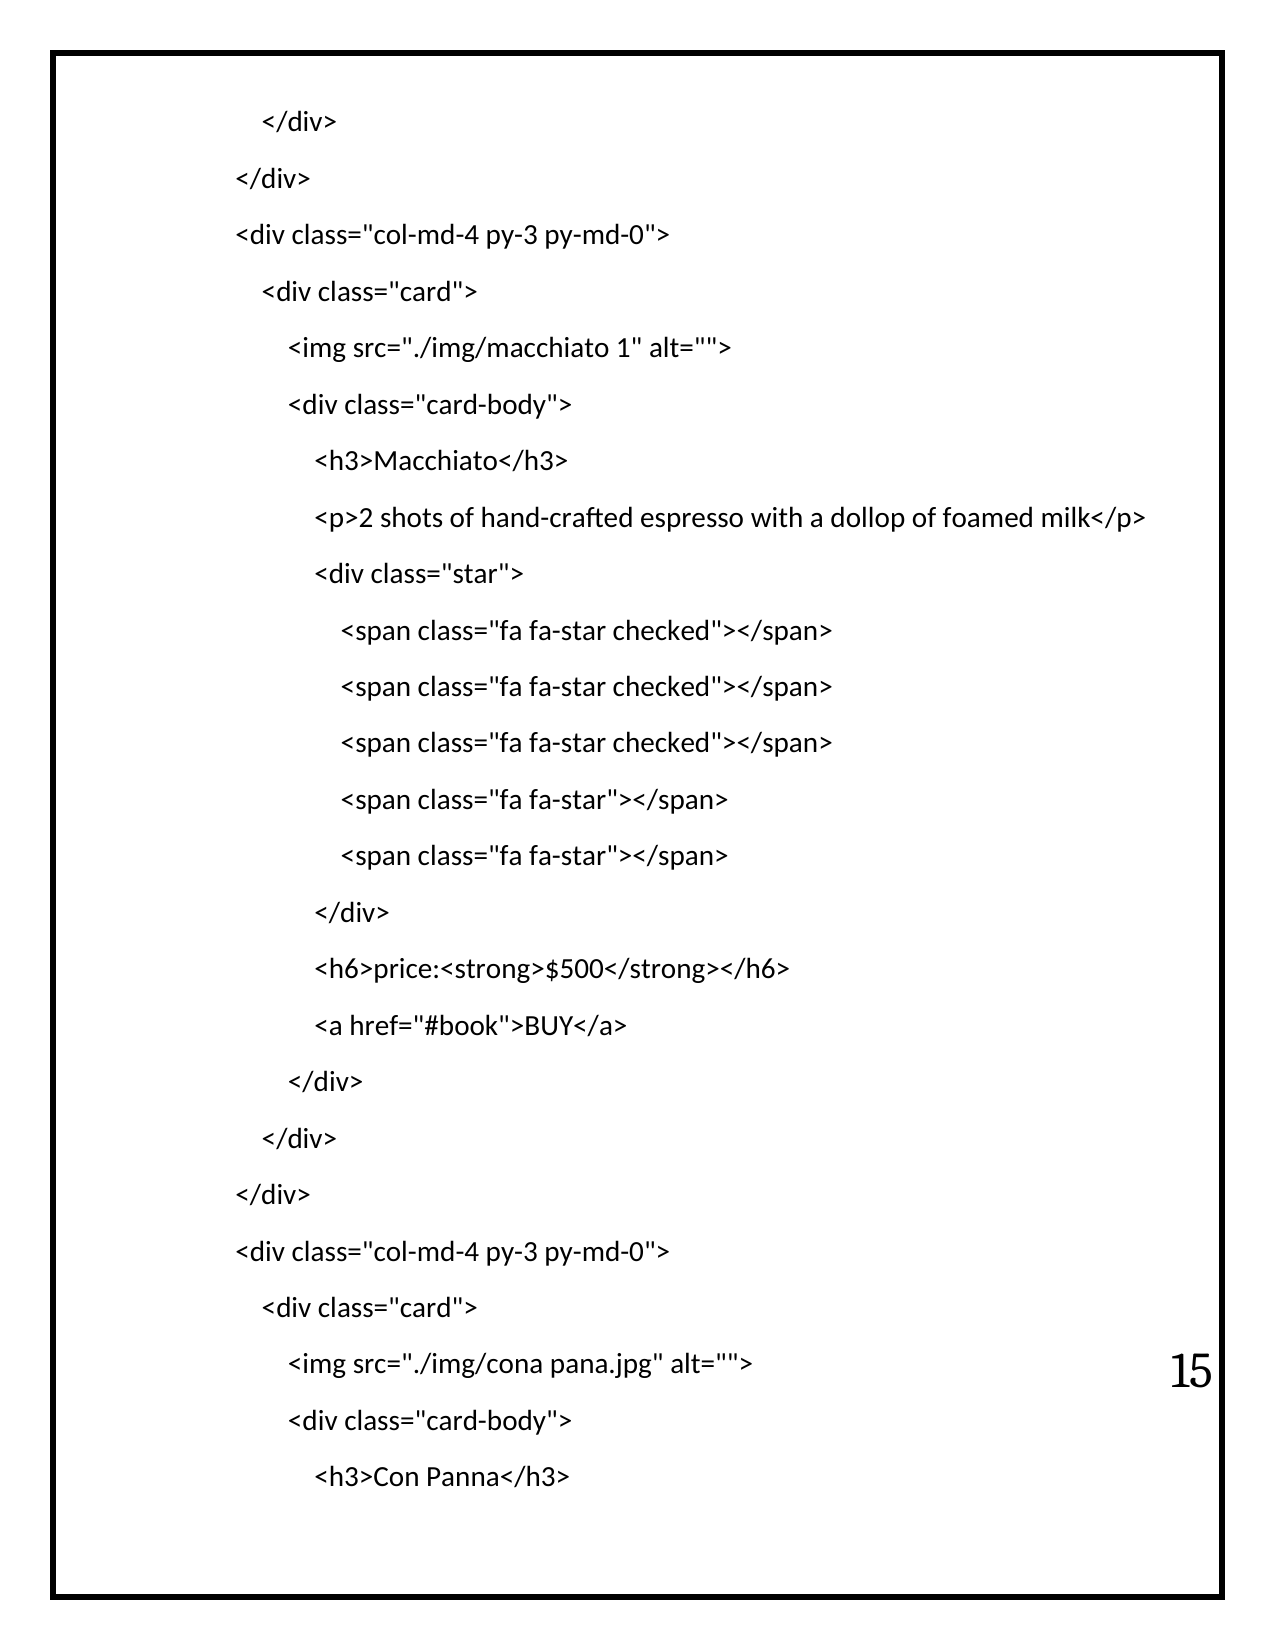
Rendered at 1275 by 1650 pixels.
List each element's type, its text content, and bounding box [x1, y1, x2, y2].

text <div class="card-body"> [103, 386, 1167, 421]
text <div class="col-md-4 py-3 py-md-0"> [103, 1233, 1167, 1268]
text <p>2 shots of hand-crafted espresso with a dollop of foamed milk</p> [103, 499, 1167, 534]
text </div> [103, 1120, 1167, 1155]
text </div> [103, 1063, 1167, 1099]
text <span class="fa fa-star"></span> [103, 781, 1167, 817]
text <h6>price:<strong>$500</strong></h6> [103, 950, 1167, 986]
text <span class="fa fa-star checked"></span> [103, 612, 1167, 647]
text <div class="col-md-4 py-3 py-md-0"> [103, 216, 1167, 252]
text </div> [103, 894, 1167, 929]
text <h3>Con Panna</h3> [103, 1458, 1167, 1494]
text <div class="card-body"> [103, 1402, 1167, 1438]
text <div class="card"> [103, 1289, 1167, 1325]
text </div> [103, 103, 1167, 139]
text <span class="fa fa-star"></span> [103, 837, 1167, 873]
text <span class="fa fa-star checked"></span> [103, 668, 1167, 704]
text </div> [103, 160, 1167, 196]
text <span class="fa fa-star checked"></span> [103, 724, 1167, 760]
text <img src="./img/cona pana.jpg" alt=""> [103, 1346, 1167, 1381]
text <a href="#book">BUY</a> [103, 1007, 1167, 1042]
text <div class="card"> [103, 273, 1167, 308]
text <h3>Macchiato</h3> [103, 442, 1167, 478]
text <div class="star"> [103, 555, 1167, 591]
text <img src="./img/macchiato 1" alt=""> [103, 329, 1167, 365]
text </div> [103, 1176, 1167, 1212]
